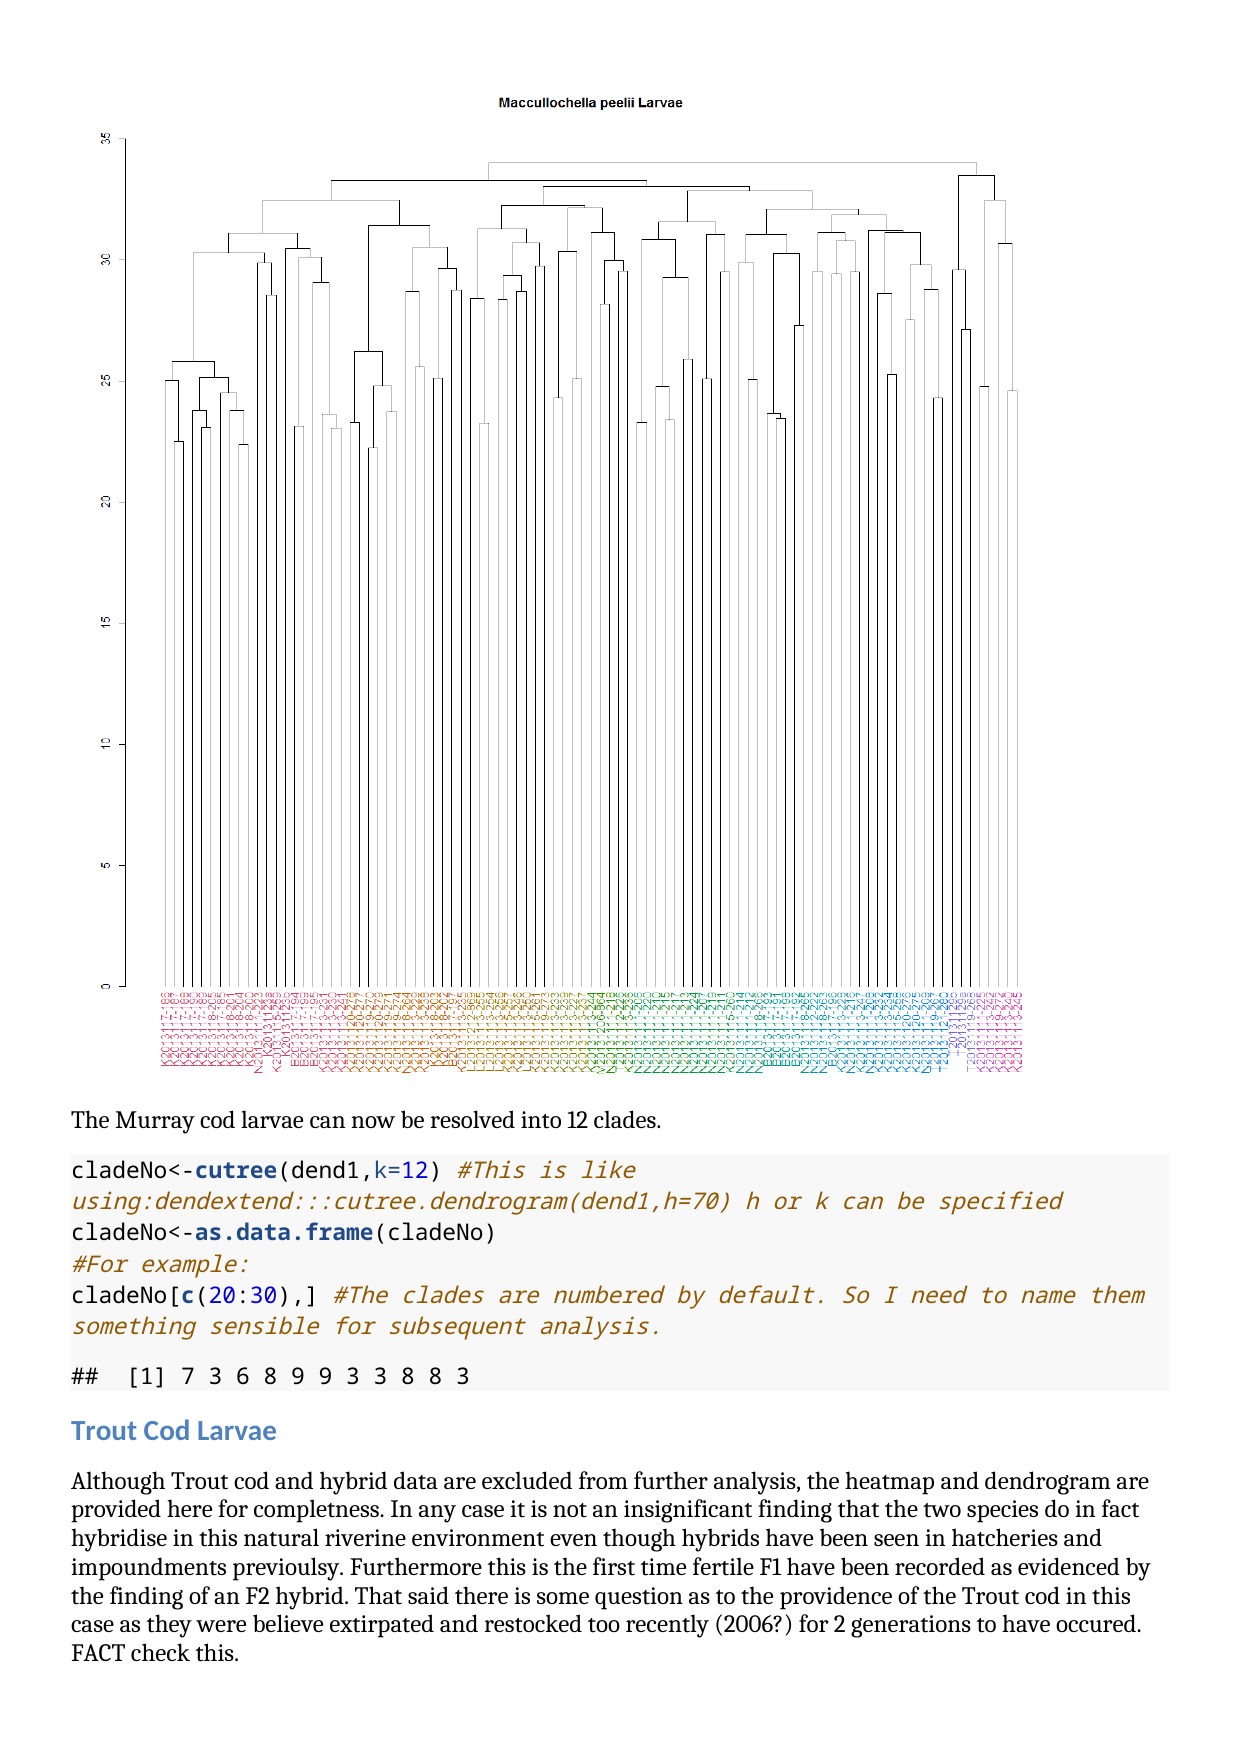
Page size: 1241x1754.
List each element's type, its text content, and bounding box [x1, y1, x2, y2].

text Although Trout cod and hybrid data are excluded from further analysis, the heatmap and dendrogram are provided here for completness. In any case it is not an insignificant finding that the two species do in fact hybridise in this natural riverine environment even though hybrids have been seen in hatcheries and impoundments previoulsy. Furthermore this is the first time fertile F1 have been recorded as evidenced by the finding of an F2 hybrid. That said there is some question as to the providence of the Trout cod in this case as they were believe extirpated and restocked too recently (2006?) for 2 generations to have occured. FACT check this. [71, 1467, 1169, 1668]
text ## [1] 7 3 6 8 9 9 3 3 8 8 3 [71, 1360, 1169, 1391]
subtitle Trout Cod Larvae [71, 1412, 1169, 1448]
text The Murray cod larvae can now be resolved into 12 clades. [71, 1106, 1169, 1135]
picture [70, 75, 1084, 1088]
text cladeNo<-cutree(dend1,k=12) #This is like using:dendextend:::cutree.dendrogram(dend1,h=70) h or k can be specified cladeNo<-as.data.frame(cladeNo) #For example: cladeNo[c(20:30),] #The clades are numbered by default. So I need to name them something sensible for subsequent analysis. [249, 1154, 1169, 1341]
